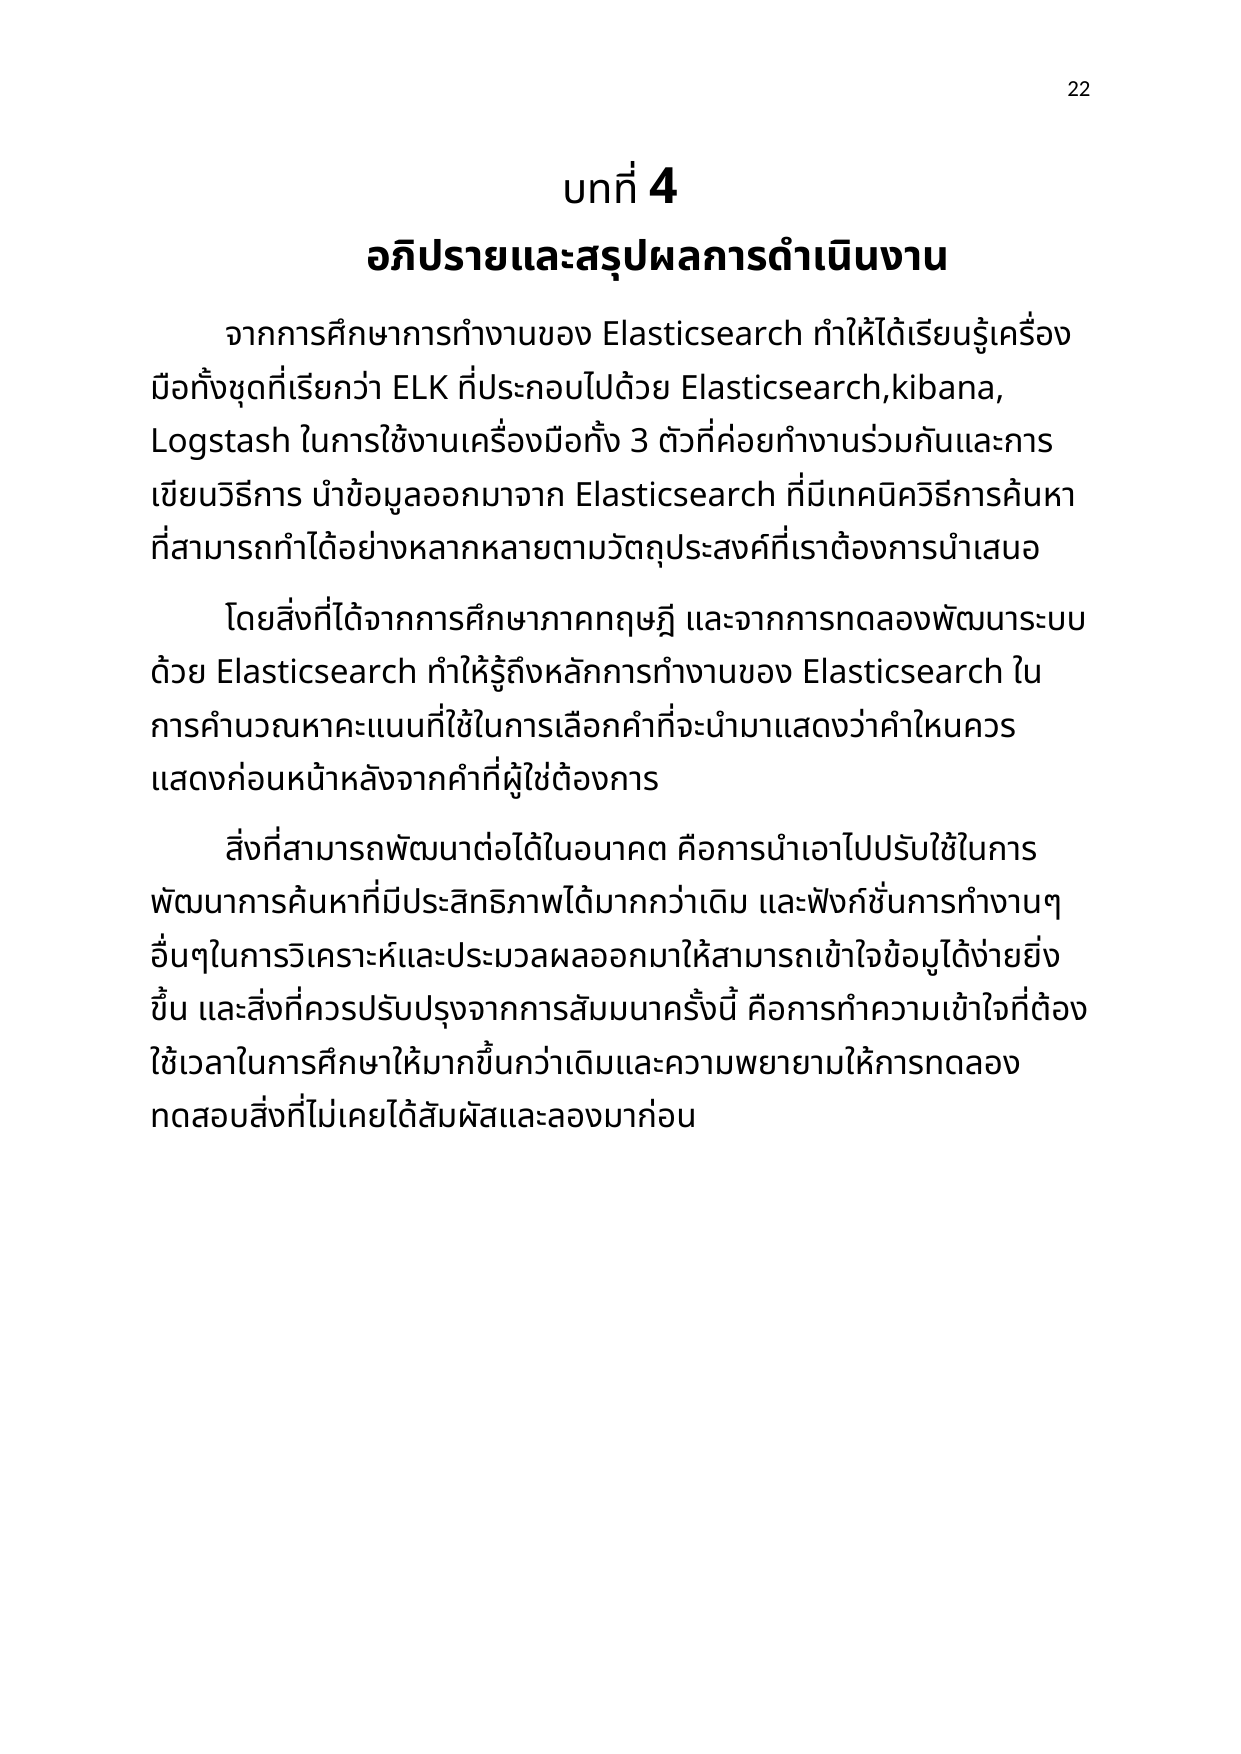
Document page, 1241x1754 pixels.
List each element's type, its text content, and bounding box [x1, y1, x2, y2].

text จากการศึกษาการทำงานของ Elasticsearch ทำให้ได้เรียนรู้เครื่องมือทั้งชุดที่เรียกว่า ELK ที่ประกอบไปด้วย Elasticsearch,kibana, Logstash ในการใช้งานเครื่องมือทั้ง 3 ตัวที่ค่อยทำงานร่วมกันและการเขียนวิธีการ นำข้อมูลออกมาจาก Elasticsearch ที่มีเทคนิควิธีการค้นหาที่สามารถทำได้อย่างหลากหลายตามวัตถุประสงค์ที่เราต้องการนำเสนอ [150, 310, 1090, 575]
subtitle บทที่ 4 [150, 150, 1090, 222]
text อภิปรายและสรุปผลการดำเนินงาน [150, 226, 1090, 289]
text โดยสิ่งที่ได้จากการศึกษาภาคทฤษฎี และจากการทดลองพัฒนาระบบด้วย Elasticsearch ทำให้รู้ถึงหลักการทำงานของ Elasticsearch ในการคำนวณหาคะแนนที่ใช้ในการเลือกคำที่จะนำมาแสดงว่าคำใหนควรแสดงก่อนหน้าหลังจากคำที่ผู้ใช่ต้องการ [150, 594, 1090, 805]
text สิ่งที่สามารถพัฒนาต่อได้ในอนาคต คือการนำเอาไปปรับใช้ในการพัฒนาการค้นหาที่มีประสิทธิภาพได้มากกว่าเดิม และฟังก์ชั่นการทำงานๆอื่นๆในการวิเคราะห์และประมวลผลออกมาให้สามารถเข้าใจข้อมูได้ง่ายยิ่งขึ้น และสิ่งที่ควรปรับปรุงจากการสัมมนาครั้งนี้ คือการทำความเข้าใจที่ต้องใช้เวลาในการศึกษาให้มากขึ้นกว่าเดิมและความพยายามให้การทดลองทดสอบสิ่งที่ไม่เคยได้สัมผัสและลองมาก่อน [150, 825, 1090, 1143]
